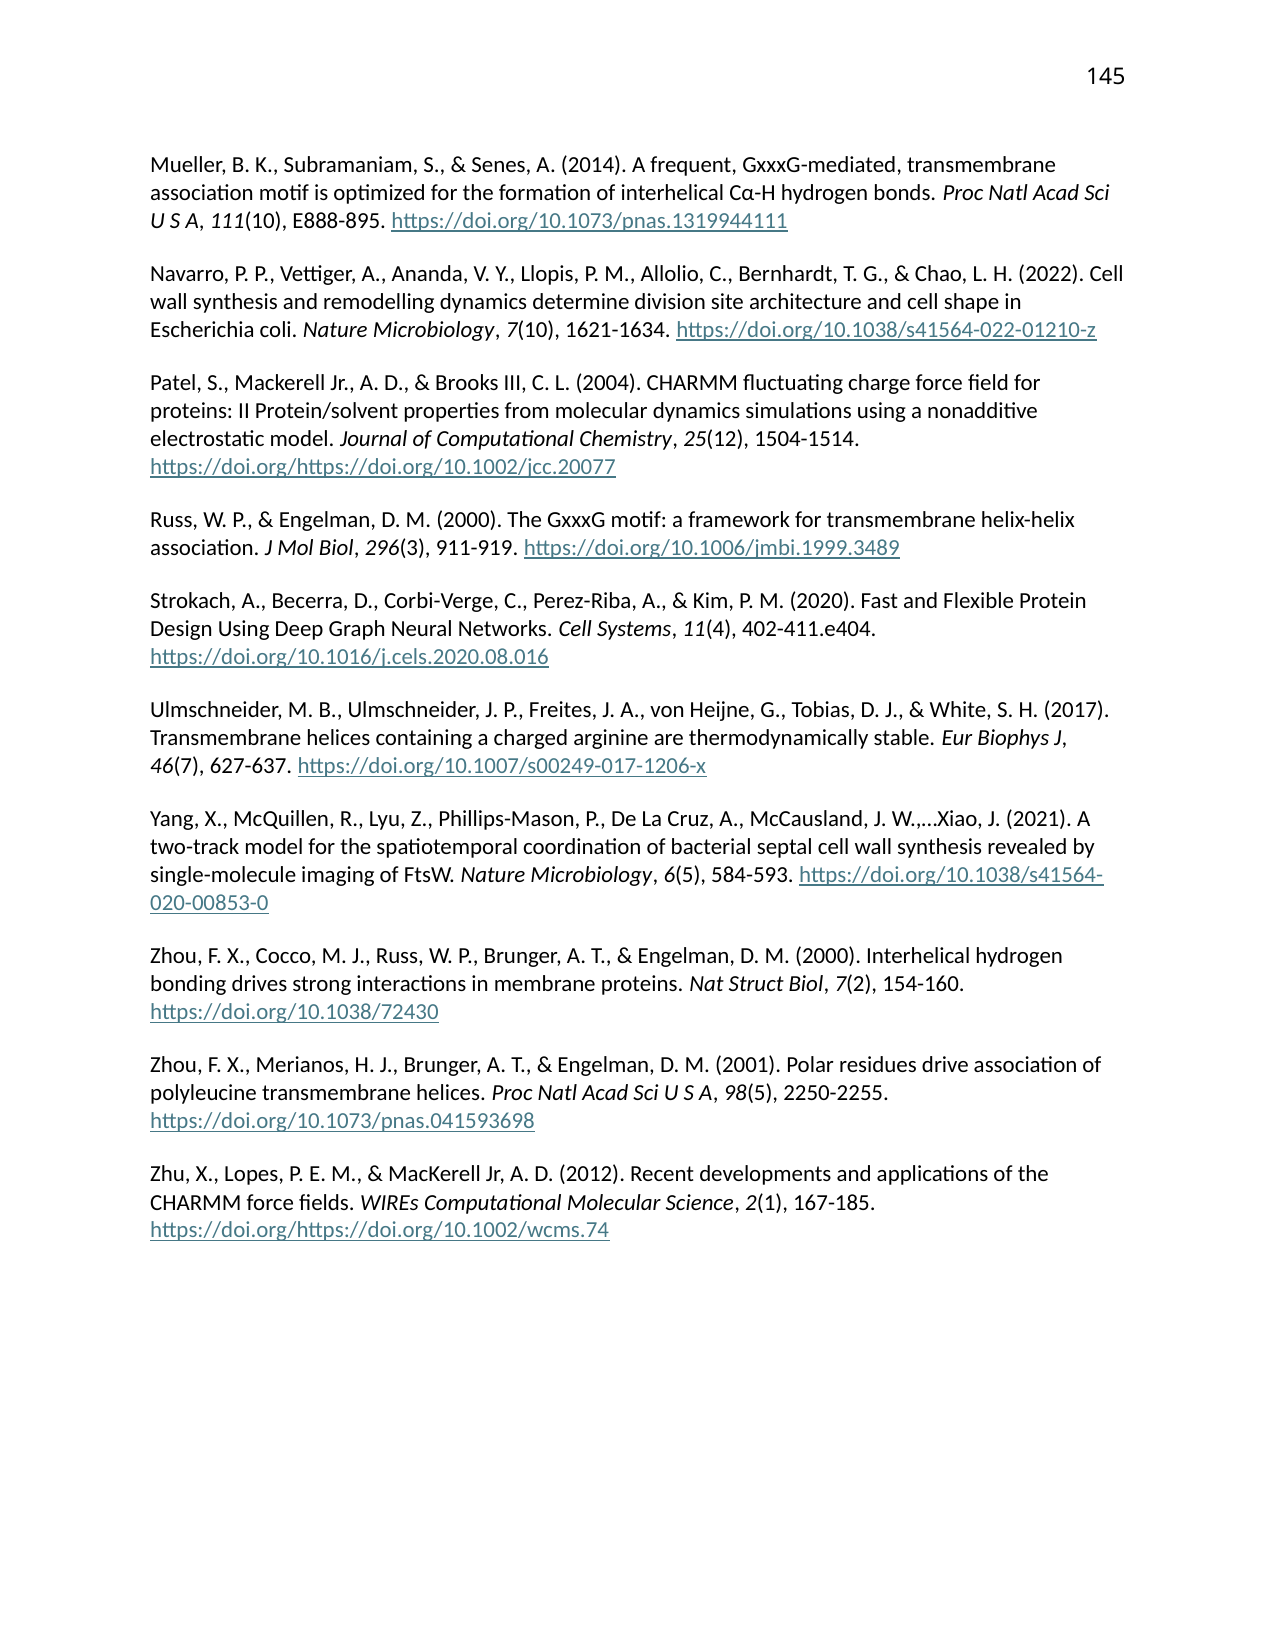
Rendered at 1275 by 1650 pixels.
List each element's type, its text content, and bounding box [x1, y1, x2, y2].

text Ulmschneider, M. B., Ulmschneider, J. P., Freites, J. A., von Heijne, G., Tobias, D. J., & White, S. H. (2017). Transmembrane helices containing a charged arginine are thermodynamically stable. Eur Biophys J, 46(7), 627-637. https://doi.org/10.1007/s00249-017-1206-x [150, 695, 1125, 779]
text Strokach, A., Becerra, D., Corbi-Verge, C., Perez-Riba, A., & Kim, P. M. (2020). Fast and Flexible Protein Design Using Deep Graph Neural Networks. Cell Systems, 11(4), 402-411.e404. https://doi.org/10.1016/j.cels.2020.08.016 [150, 586, 1125, 670]
text Mueller, B. K., Subramaniam, S., & Senes, A. (2014). A frequent, GxxxG-mediated, transmembrane association motif is optimized for the formation of interhelical Cα-H hydrogen bonds. Proc Natl Acad Sci U S A, 111(10), E888-895. https://doi.org/10.1073/pnas.1319944111 [150, 150, 1125, 234]
text Navarro, P. P., Vettiger, A., Ananda, V. Y., Llopis, P. M., Allolio, C., Bernhardt, T. G., & Chao, L. H. (2022). Cell wall synthesis and remodelling dynamics determine division site architecture and cell shape in Escherichia coli. Nature Microbiology, 7(10), 1621-1634. https://doi.org/10.1038/s41564-022-01210-z [150, 259, 1125, 343]
text Zhou, F. X., Cocco, M. J., Russ, W. P., Brunger, A. T., & Engelman, D. M. (2000). Interhelical hydrogen bonding drives strong interactions in membrane proteins. Nat Struct Biol, 7(2), 154-160. https://doi.org/10.1038/72430 [150, 941, 1125, 1026]
text Patel, S., Mackerell Jr., A. D., & Brooks III, C. L. (2004). CHARMM fluctuating charge force field for proteins: II Protein/solvent properties from molecular dynamics simulations using a nonadditive electrostatic model. Journal of Computational Chemistry, 25(12), 1504-1514. https://doi.org/https://doi.org/10.1002/jcc.20077 [150, 368, 1125, 480]
text Zhu, X., Lopes, P. E. M., & MacKerell Jr, A. D. (2012). Recent developments and applications of the CHARMM force fields. WIREs Computational Molecular Science, 2(1), 167-185. https://doi.org/https://doi.org/10.1002/wcms.74 [150, 1159, 1125, 1244]
text Yang, X., McQuillen, R., Lyu, Z., Phillips-Mason, P., De La Cruz, A., McCausland, J. W.,…Xiao, J. (2021). A two-track model for the spatiotemporal coordination of bacterial septal cell wall synthesis revealed by single-molecule imaging of FtsW. Nature Microbiology, 6(5), 584-593. https://doi.org/10.1038/s41564-020-00853-0 [150, 804, 1125, 916]
text Russ, W. P., & Engelman, D. M. (2000). The GxxxG motif: a framework for transmembrane helix-helix association. J Mol Biol, 296(3), 911-919. https://doi.org/10.1006/jmbi.1999.3489 [150, 505, 1125, 561]
text Zhou, F. X., Merianos, H. J., Brunger, A. T., & Engelman, D. M. (2001). Polar residues drive association of polyleucine transmembrane helices. Proc Natl Acad Sci U S A, 98(5), 2250-2255. https://doi.org/10.1073/pnas.041593698 [150, 1051, 1125, 1134]
